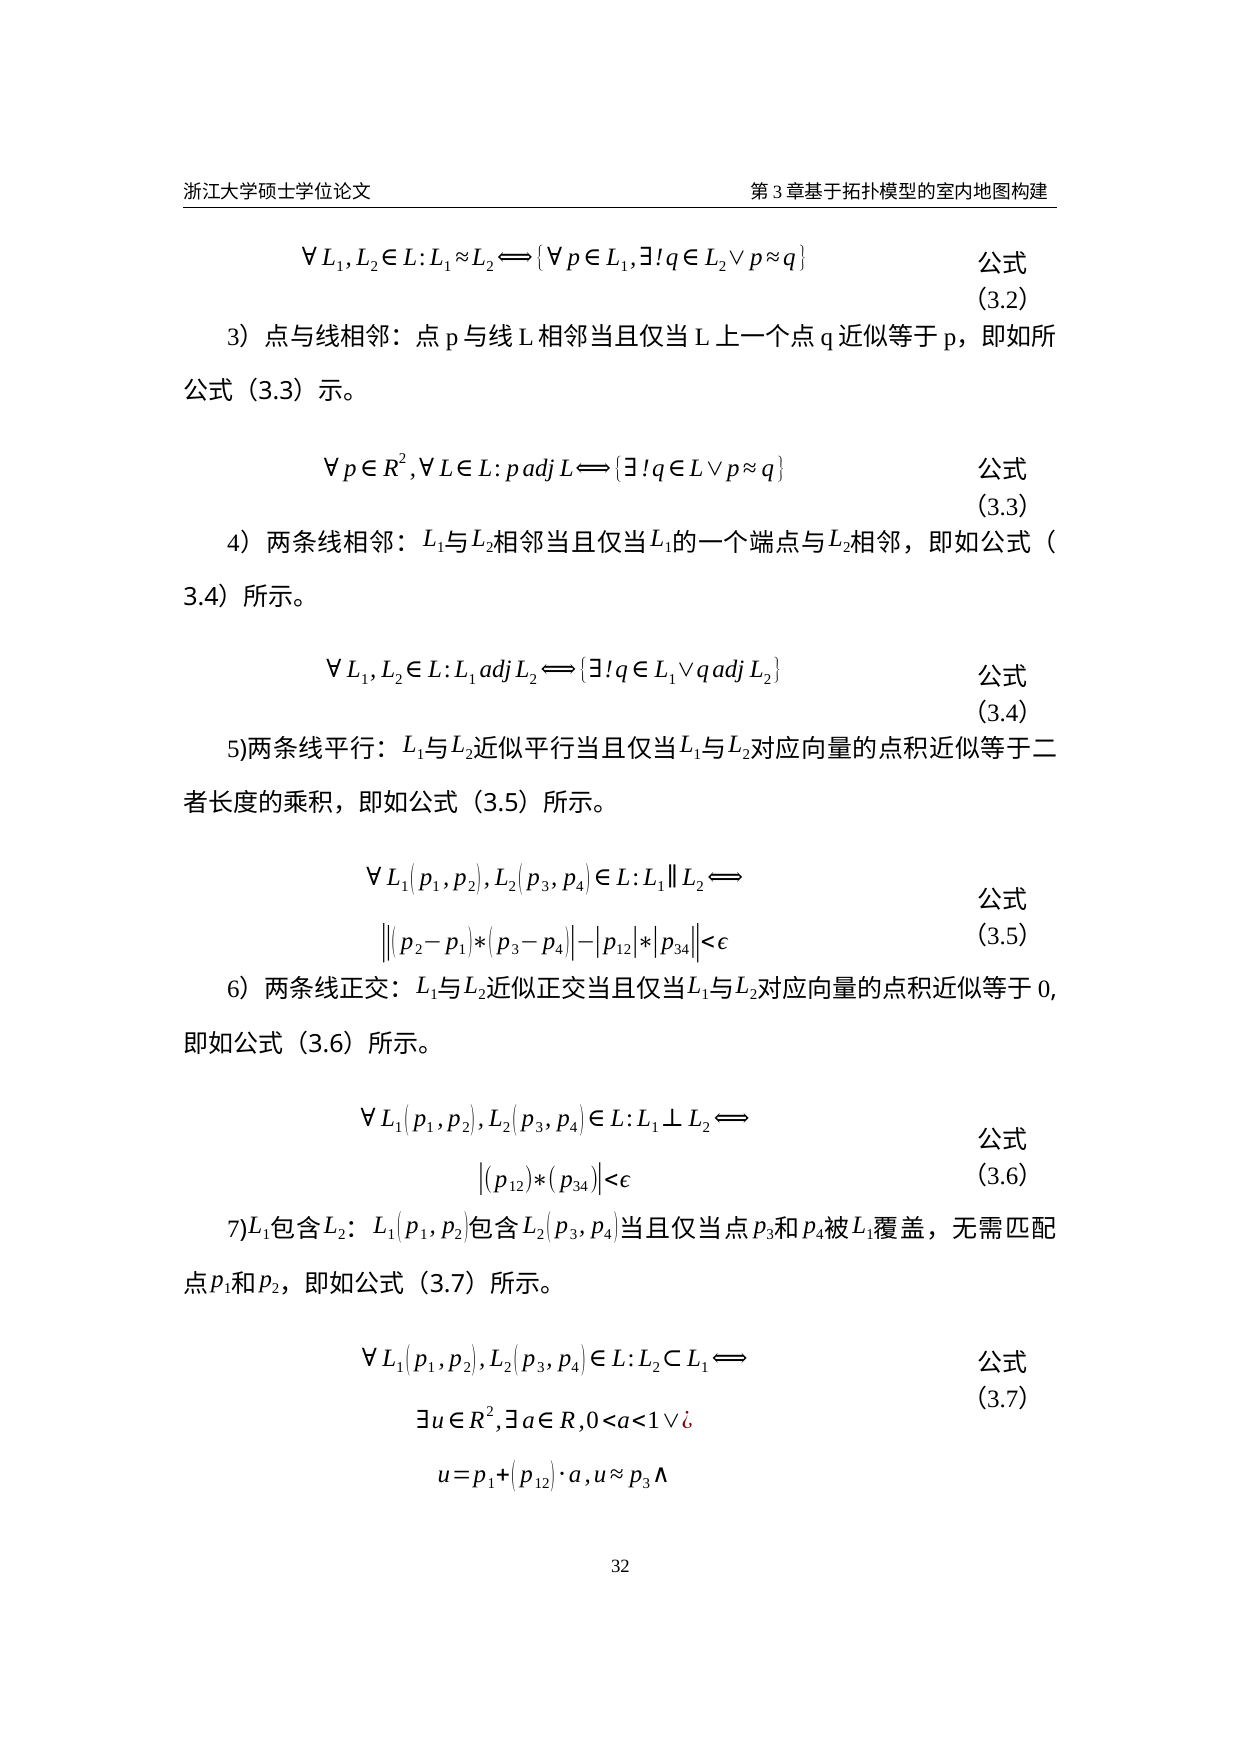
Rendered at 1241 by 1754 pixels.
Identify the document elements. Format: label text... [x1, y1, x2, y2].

text 5)两条线平行：与近似平行当且仅当与对应向量的点积近似等于二者长度的乘积，即如公式（3.5）所示。 [183, 728, 1057, 819]
table_header [172, 1078, 936, 1209]
text 7)包含：包含当且仅当点和被覆盖，无需匹配点和，即如公式（3.7）所示。 [183, 1209, 1057, 1299]
table_header [172, 219, 936, 316]
table_header [172, 1318, 936, 1535]
table_header [172, 631, 936, 728]
table_header 公式（3.6） [936, 1078, 1068, 1209]
table_header 公式（3.7） [936, 1318, 1068, 1535]
table_header [172, 837, 936, 969]
text 6）两条线正交：与近似正交当且仅当与对应向量的点积近似等于0,即如公式（3.6）所示。 [183, 969, 1057, 1059]
table_header 公式（3.3） [936, 425, 1068, 522]
table_header 公式（3.5） [936, 837, 1068, 969]
table_header [172, 425, 936, 522]
text 4）两条线相邻：与相邻当且仅当的一个端点与相邻，即如公式（3.4）所示。 [183, 522, 1057, 613]
table_header 公式（3.4） [936, 631, 1068, 728]
table_header 公式（3.2） [936, 219, 1068, 316]
text 3）点与线相邻：点p与线L相邻当且仅当L上一个点q近似等于p，即如所公式（3.3）示。 [183, 316, 1057, 407]
